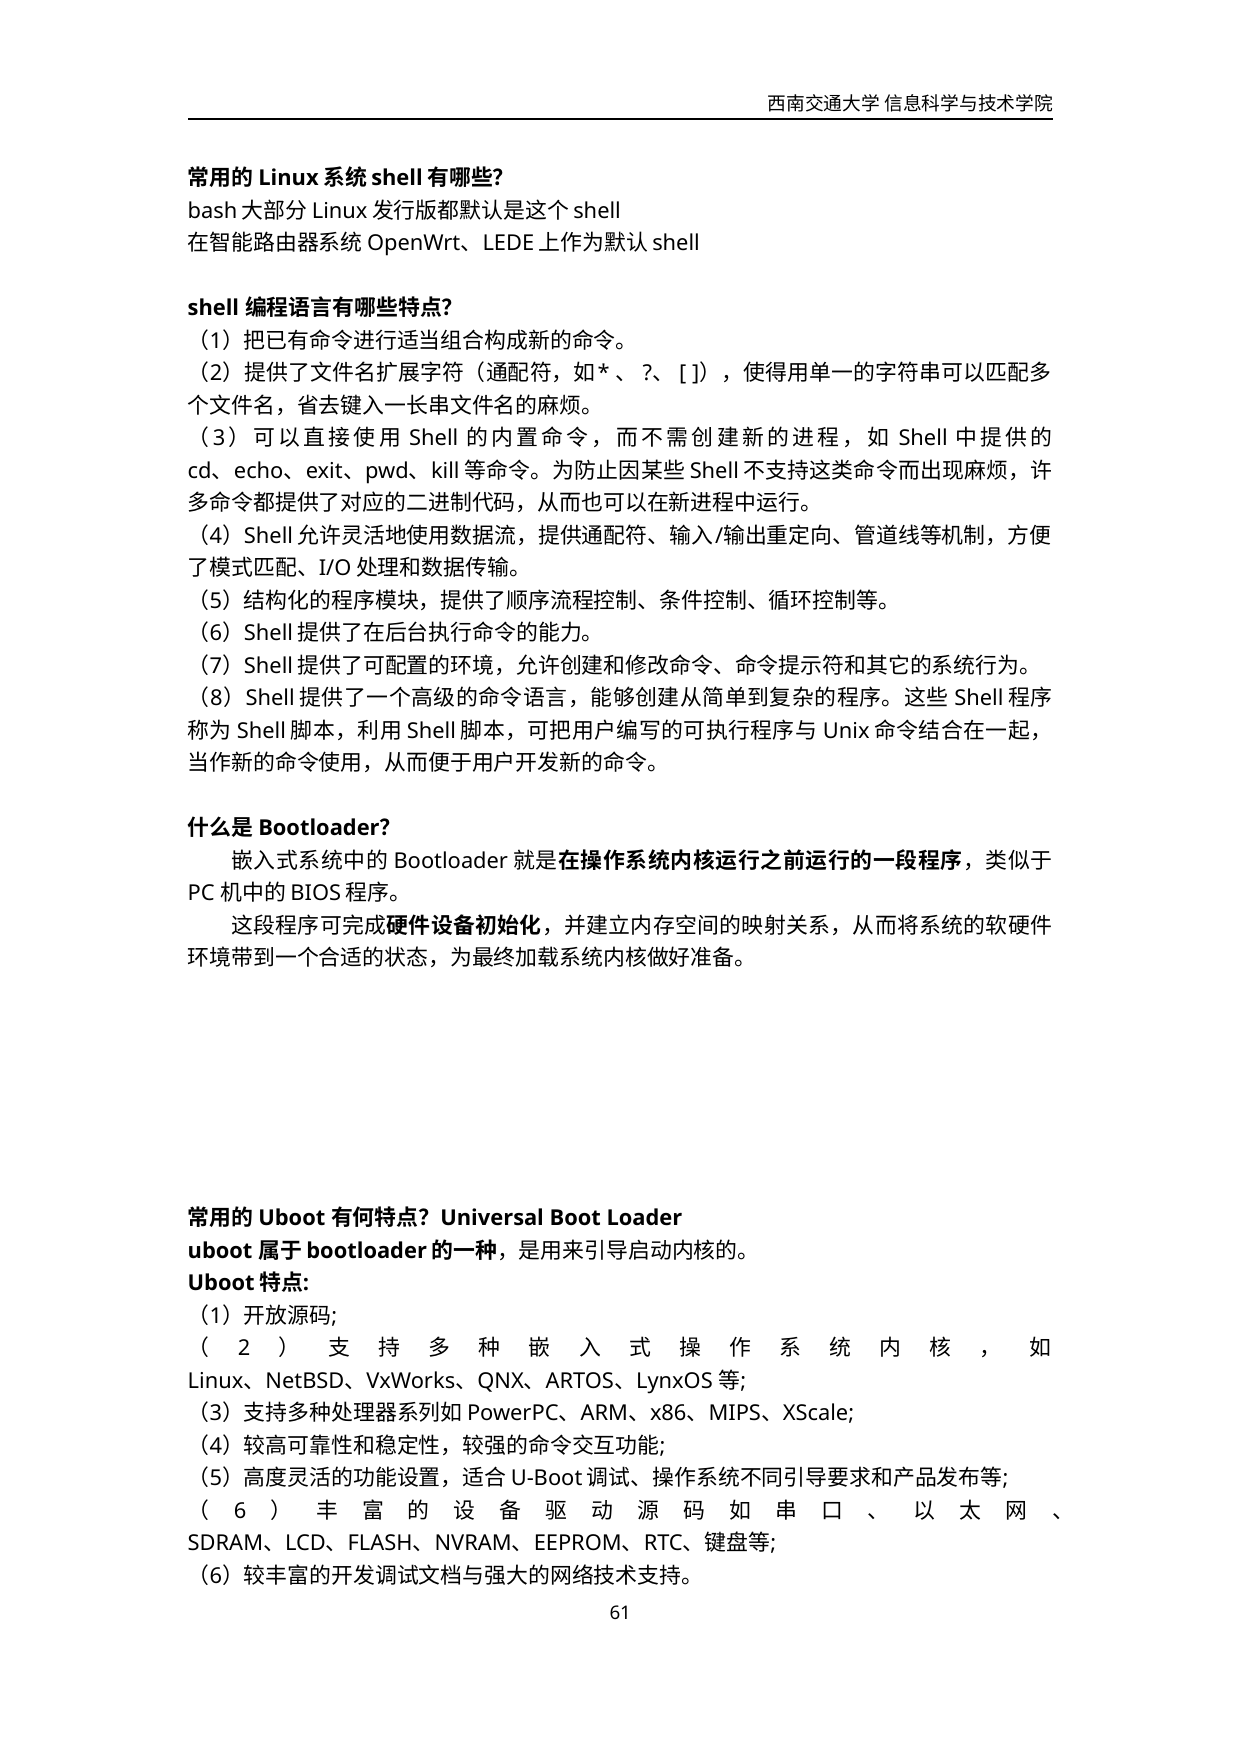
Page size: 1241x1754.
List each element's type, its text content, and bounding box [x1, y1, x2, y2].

text 常用的 Uboot 有何特点？Universal Boot Loader [187, 1200, 1053, 1232]
text Uboot特点: [187, 1265, 1053, 1297]
text （6）较丰富的开发调试文档与强大的网络技术支持。 [187, 1557, 1053, 1590]
text （5）高度灵活的功能设置，适合U-Boot调试、操作系统不同引导要求和产品发布等; [187, 1460, 1053, 1492]
text （1）开放源码; [187, 1297, 1053, 1330]
text 什么是 Bootloader？ [187, 810, 1053, 842]
text （7）Shell提供了可配置的环境，允许创建和修改命令、命令提示符和其它的系统行为。 [187, 647, 1053, 680]
text 常用的 Linux系统shell有哪些？ [187, 160, 1053, 192]
text （3）可以直接使用Shell的内置命令，而不需创建新的进程，如Shell中提供的cd、echo、exit、pwd、kill等命令。为防止因某些Shell不支持这类命令而出现麻烦，许多命令都提供了对应的二进制代码，从而也可以在新进程中运行。 [187, 420, 1053, 517]
text （4）Shell允许灵活地使用数据流，提供通配符、输入/输出重定向、管道线等机制，方便了模式匹配、I/O处理和数据传输。 [187, 517, 1053, 582]
text （6）丰富的设备驱动源码如串口、以太网、SDRAM、LCD、FLASH、NVRAM、EEPROM、RTC、键盘等; [187, 1492, 1053, 1557]
text （4）较高可靠性和稳定性，较强的命令交互功能; [187, 1427, 1053, 1460]
text 这段程序可完成硬件设备初始化，并建立内存空间的映射关系，从而将系统的软硬件环境带到一个合适的状态，为最终加载系统内核做好准备。 [187, 907, 1053, 972]
text bash大部分Linux发行版都默认是这个shell [187, 192, 1053, 225]
text （5）结构化的程序模块，提供了顺序流程控制、条件控制、循环控制等。 [187, 582, 1053, 615]
text shell 编程语言有哪些特点？ [187, 290, 1053, 322]
text （6）Shell提供了在后台执行命令的能力。 [187, 615, 1053, 647]
text （8）Shell提供了一个高级的命令语言，能够创建从简单到复杂的程序。这些Shell程序称为Shell脚本，利用Shell脚本，可把用户编写的可执行程序与Unix命令结合在一起，当作新的命令使用，从而便于用户开发新的命令。 [187, 680, 1053, 777]
text （2）提供了文件名扩展字符（通配符，如* 、 ?、 [ ]），使得用单一的字符串可以匹配多个文件名，省去键入一长串文件名的麻烦。 [187, 355, 1053, 420]
text 在智能路由器系统OpenWrt、LEDE上作为默认shell [187, 225, 1053, 257]
text （3）支持多种处理器系列如PowerPC、ARM、x86、MIPS、XScale; [187, 1395, 1053, 1427]
text 嵌入式系统中的Bootloader就是在操作系统内核运行之前运行的一段程序，类似于PC 机中的BIOS程序。 [187, 842, 1053, 907]
text （1）把已有命令进行适当组合构成新的命令。 [187, 322, 1053, 355]
text （2）支持多种嵌入式操作系统内核，如Linux、NetBSD、VxWorks、QNX、ARTOS、LynxOS 等; [187, 1330, 1053, 1395]
text uboot 属于bootloader的一种，是用来引导启动内核的。 [187, 1232, 1053, 1265]
